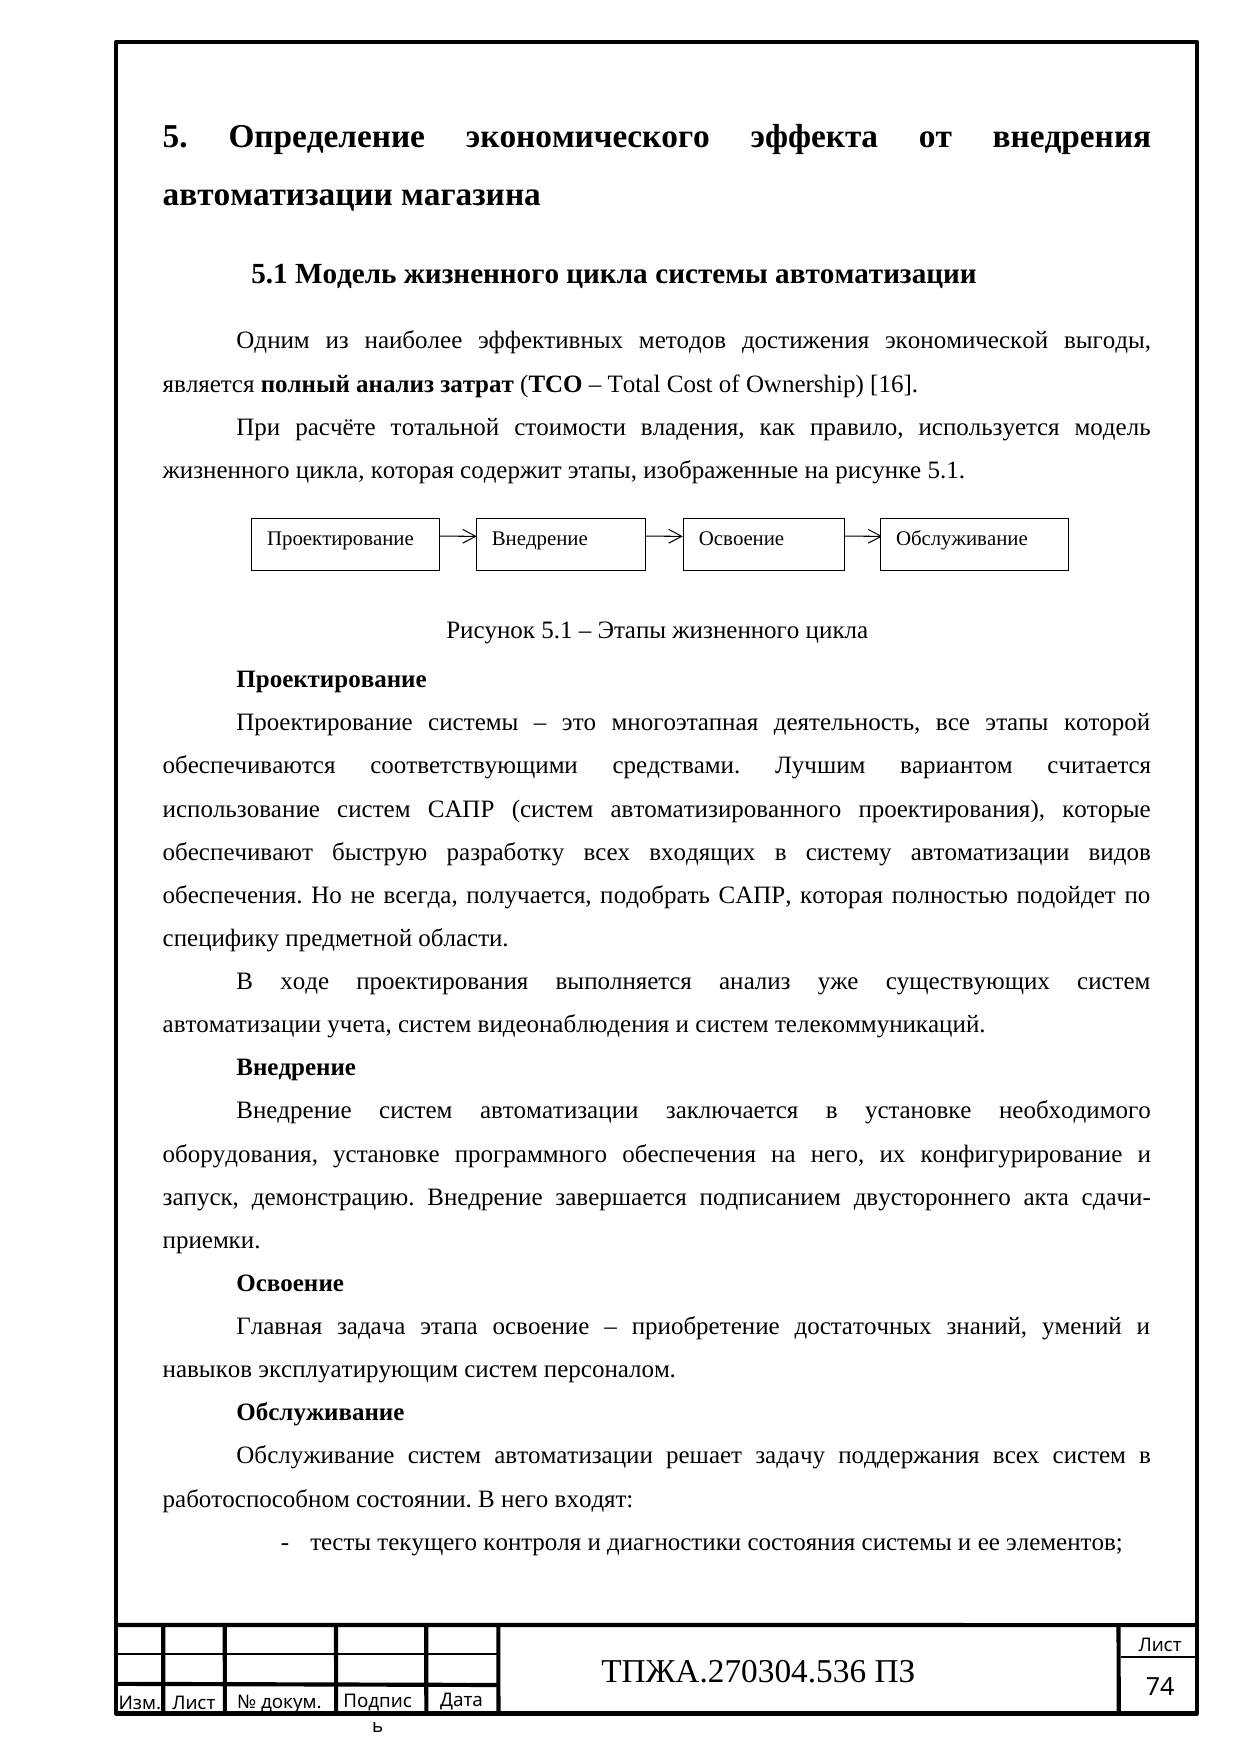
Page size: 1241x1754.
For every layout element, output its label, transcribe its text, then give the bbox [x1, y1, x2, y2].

text Проектирование [162, 664, 1152, 693]
text Проектирование системы – это многоэтапная деятельность, все этапы которой обеспечиваются соответствующими средствами. Лучшим вариантом считается использование систем САПР (систем автоматизированного проектирования), которые обеспечивают быструю разработку всех входящих в систему автоматизации видов обеспечения. Но не всегда, получается, подобрать САПР, которая полностью подойдет по специфику предметной области. [162, 707, 1152, 952]
text Обслуживание [162, 1397, 1152, 1426]
subtitle 5. Определение экономического эффекта от внедрения автоматизации магазина [162, 117, 1152, 212]
text Внедрение [162, 1052, 1152, 1081]
text Обслуживание систем автоматизации решает задачу поддержания всех систем в работоспособном состоянии. В него входят: [162, 1441, 1152, 1512]
text Главная задача этапа освоение – приобретение достаточных знаний, умений и навыков эксплуатирующим систем персоналом. [162, 1311, 1152, 1383]
text Освоение [162, 1268, 1152, 1297]
text Рисунок 5.1 – Этапы жизненного цикла [162, 615, 1152, 643]
list тесты текущего контроля и диагностики состояния системы и ее элементов; [281, 1527, 1152, 1556]
text Одним из наиболее эффективных методов достижения экономической выгоды, является полный анализ затрат (TCO – Total Cost of Ownership) [16]. [162, 326, 1152, 397]
text Внедрение систем автоматизации заключается в установке необходимого оборудования, установке программного обеспечения на него, их конфигурирование и запуск, демонстрацию. Внедрение завершается подписанием двустороннего акта сдачи-приемки. [162, 1096, 1152, 1254]
text При расчёте тотальной стоимости владения, как правило, используется модель жизненного цикла, которая содержит этапы, изображенные на рисунке 5.1. [162, 412, 1152, 484]
subtitle 5.1 Модель жизненного цикла системы автоматизации [162, 257, 1152, 290]
text В ходе проектирования выполняется анализ уже существующих систем автоматизации учета, систем видеонаблюдения и систем телекоммуникаций. [162, 966, 1152, 1038]
